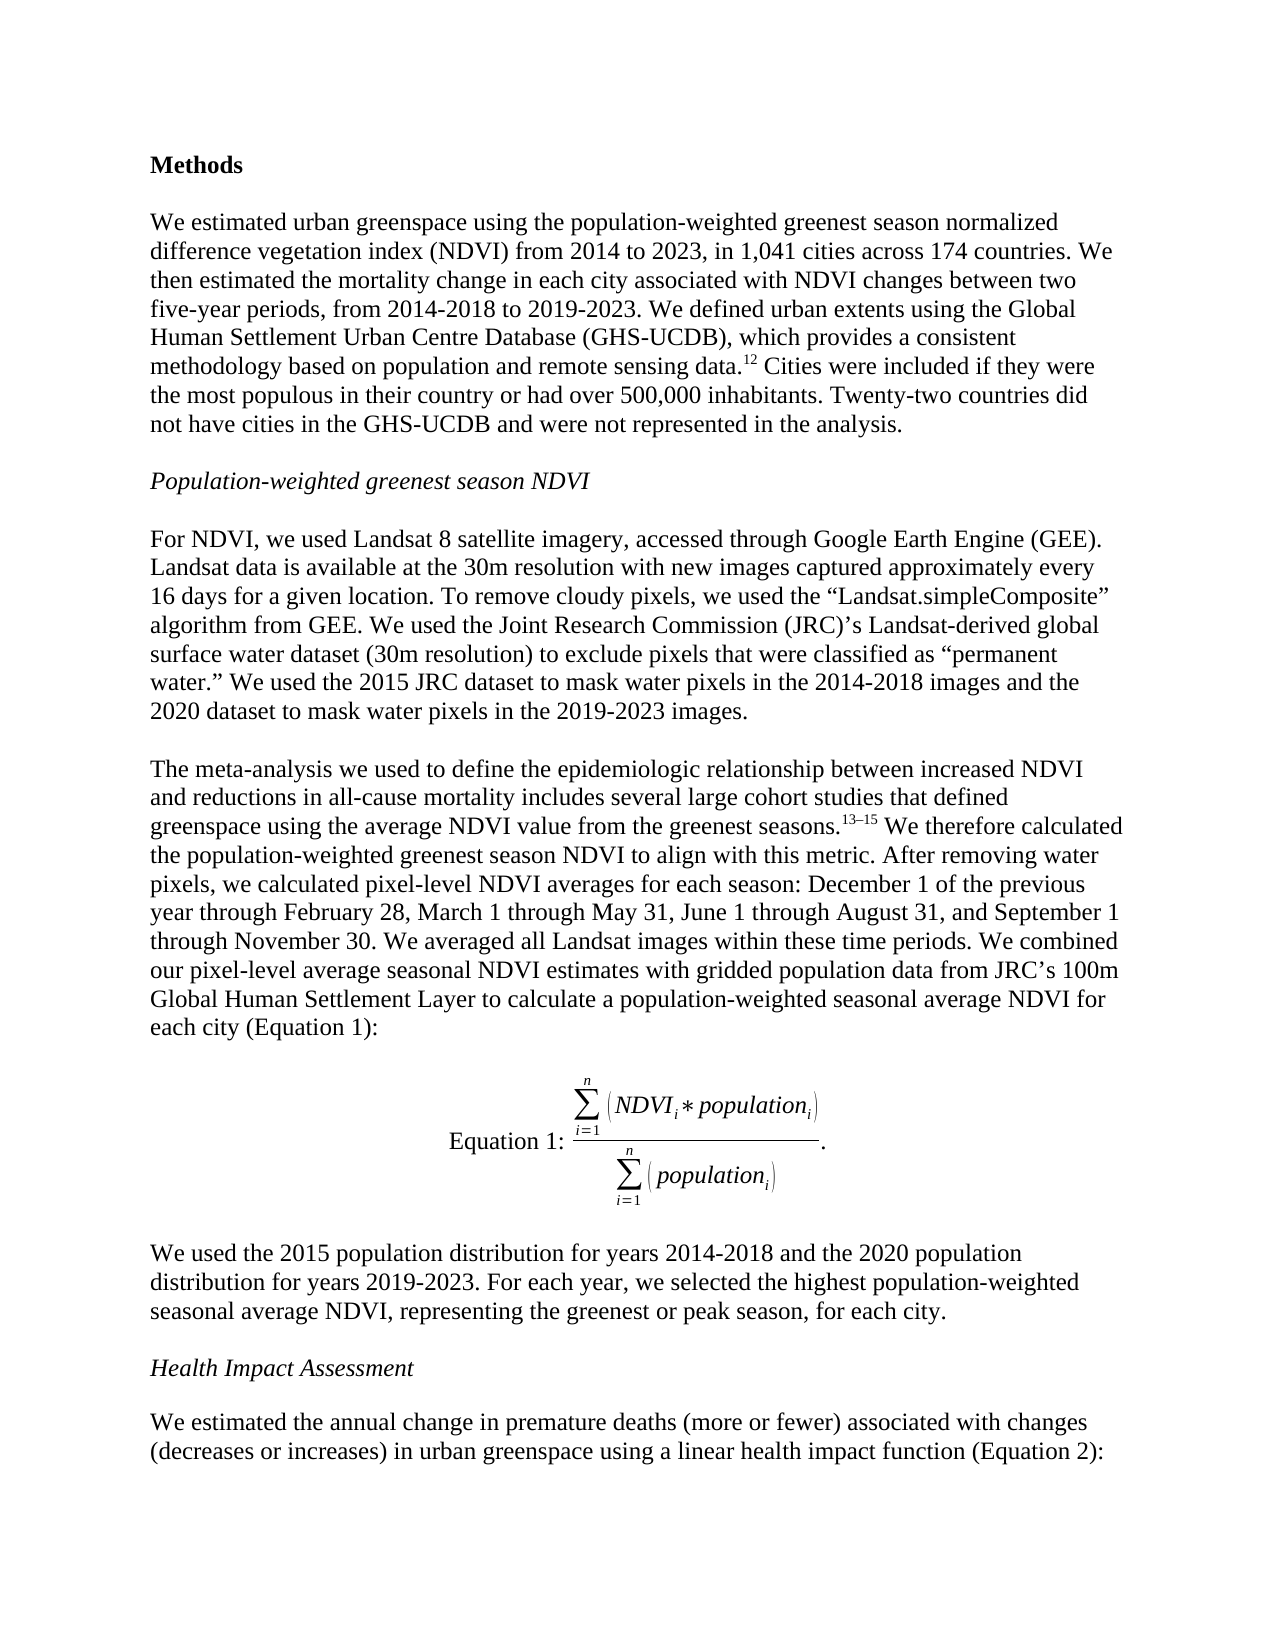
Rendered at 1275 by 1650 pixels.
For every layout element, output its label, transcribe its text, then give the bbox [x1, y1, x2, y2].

text Equation 1: . [150, 1041, 1125, 1209]
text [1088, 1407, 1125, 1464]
text Health Impact Assessment [150, 1353, 1125, 1382]
text Methods [150, 150, 1125, 179]
text The meta-analysis we used to define the epidemiologic relationship between increased NDVI and reductions in all-cause mortality includes several large cohort studies that defined greenspace using the average NDVI value from the greenest seasons.13–15 We therefore calculated the population-weighted greenest season NDVI to align with this metric. After removing water pixels, we calculated pixel-level NDVI averages for each season: December 1 of the previous year through February 28, March 1 through May 31, June 1 through August 31, and September 1 through November 30. We averaged all Landsat images within these time periods. We combined our pixel-level average seasonal NDVI estimates with gridded population data from JRC’s 100m Global Human Settlement Layer to calculate a population-weighted seasonal average NDVI for each city (Equation 1): [150, 754, 1125, 1041]
text For NDVI, we used Landsat 8 satellite imagery, accessed through Google Earth Engine (GEE). Landsat data is available at the 30m resolution with new images captured approximately every 16 days for a given location. To remove cloudy pixels, we used the “Landsat.simpleComposite” algorithm from GEE. We used the Joint Research Commission (JRC)’s Landsat-derived global surface water dataset (30m resolution) to exclude pixels that were classified as “permanent water.” We used the 2015 JRC dataset to mask water pixels in the 2014-2018 images and the 2020 dataset to mask water pixels in the 2019-2023 images. [150, 524, 1125, 725]
text We estimated urban greenspace using the population-weighted greenest season normalized difference vegetation index (NDVI) from 2014 to 2023, in 1,041 cities across 174 countries. We then estimated the mortality change in each city associated with NDVI changes between two five-year periods, from 2014-2018 to 2019-2023. We defined urban extents using the Global Human Settlement Urban Centre Database (GHS-UCDB), which provides a consistent methodology based on population and remote sensing data.12 Cities were included if they were the most populous in their country or had over 500,000 inhabitants. Twenty-two countries did not have cities in the GHS-UCDB and were not represented in the analysis. [150, 207, 1125, 437]
text Population-weighted greenest season NDVI [150, 466, 1125, 495]
text We used the 2015 population distribution for years 2014-2018 and the 2020 population distribution for years 2019-2023. For each year, we selected the highest population-weighted seasonal average NDVI, representing the greenest or peak season, for each city. [150, 1238, 1125, 1324]
